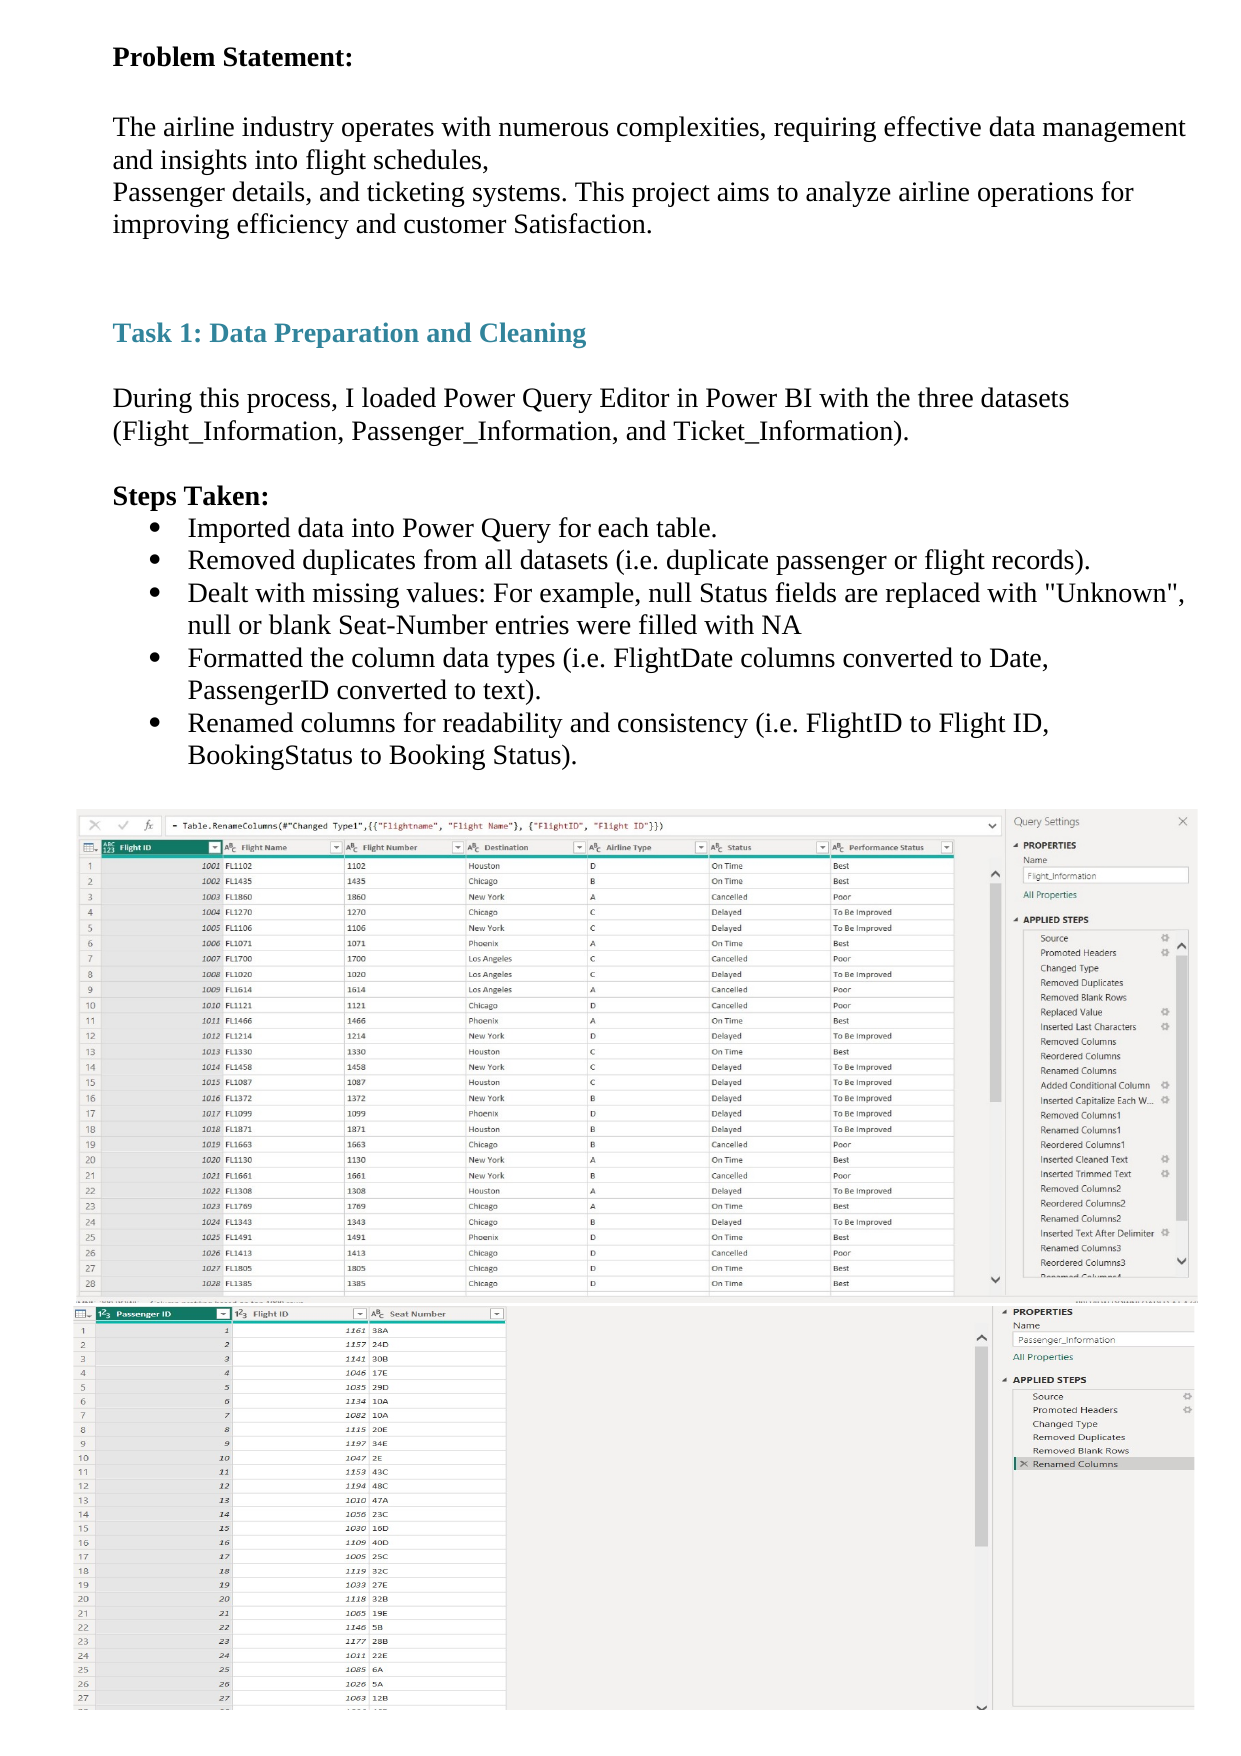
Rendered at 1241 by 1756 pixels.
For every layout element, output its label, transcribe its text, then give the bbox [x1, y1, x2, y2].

text Passenger details, and ticketing systems. This project aims to analyze airline operations for improving efficiency and customer Satisfaction. Task 1: Data Preparation and Cleaning [112, 175, 1198, 349]
list Removed duplicates from all datasets (i.e. duplicate passenger or flight records). [150, 543, 1198, 576]
text Steps Taken: [112, 478, 1198, 511]
list Formatted the column data types (i.e. FlightDate columns converted to Date, PassengerID converted to text). [150, 641, 1198, 706]
text The airline industry operates with numerous complexities, requiring effective data management and insights into flight schedules, [112, 110, 1198, 175]
text Problem Statement: [112, 39, 1198, 110]
picture [72, 1306, 1194, 1709]
list Renamed columns for readability and consistency (i.e. FlightID to Flight ID, BookingStatus to Booking Status). [150, 706, 1198, 809]
picture [76, 809, 1198, 1303]
list Dealt with missing values: For example, null Status fields are replaced with "Unknown", null or blank Seat-Number entries were filled with NA [150, 576, 1198, 641]
list Imported data into Power Query for each table. [150, 511, 1198, 543]
text During this process, I loaded Power Query Editor in Power BI with the three datasets (Flight_Information, Passenger_Information, and Ticket_Information). [112, 381, 1198, 446]
